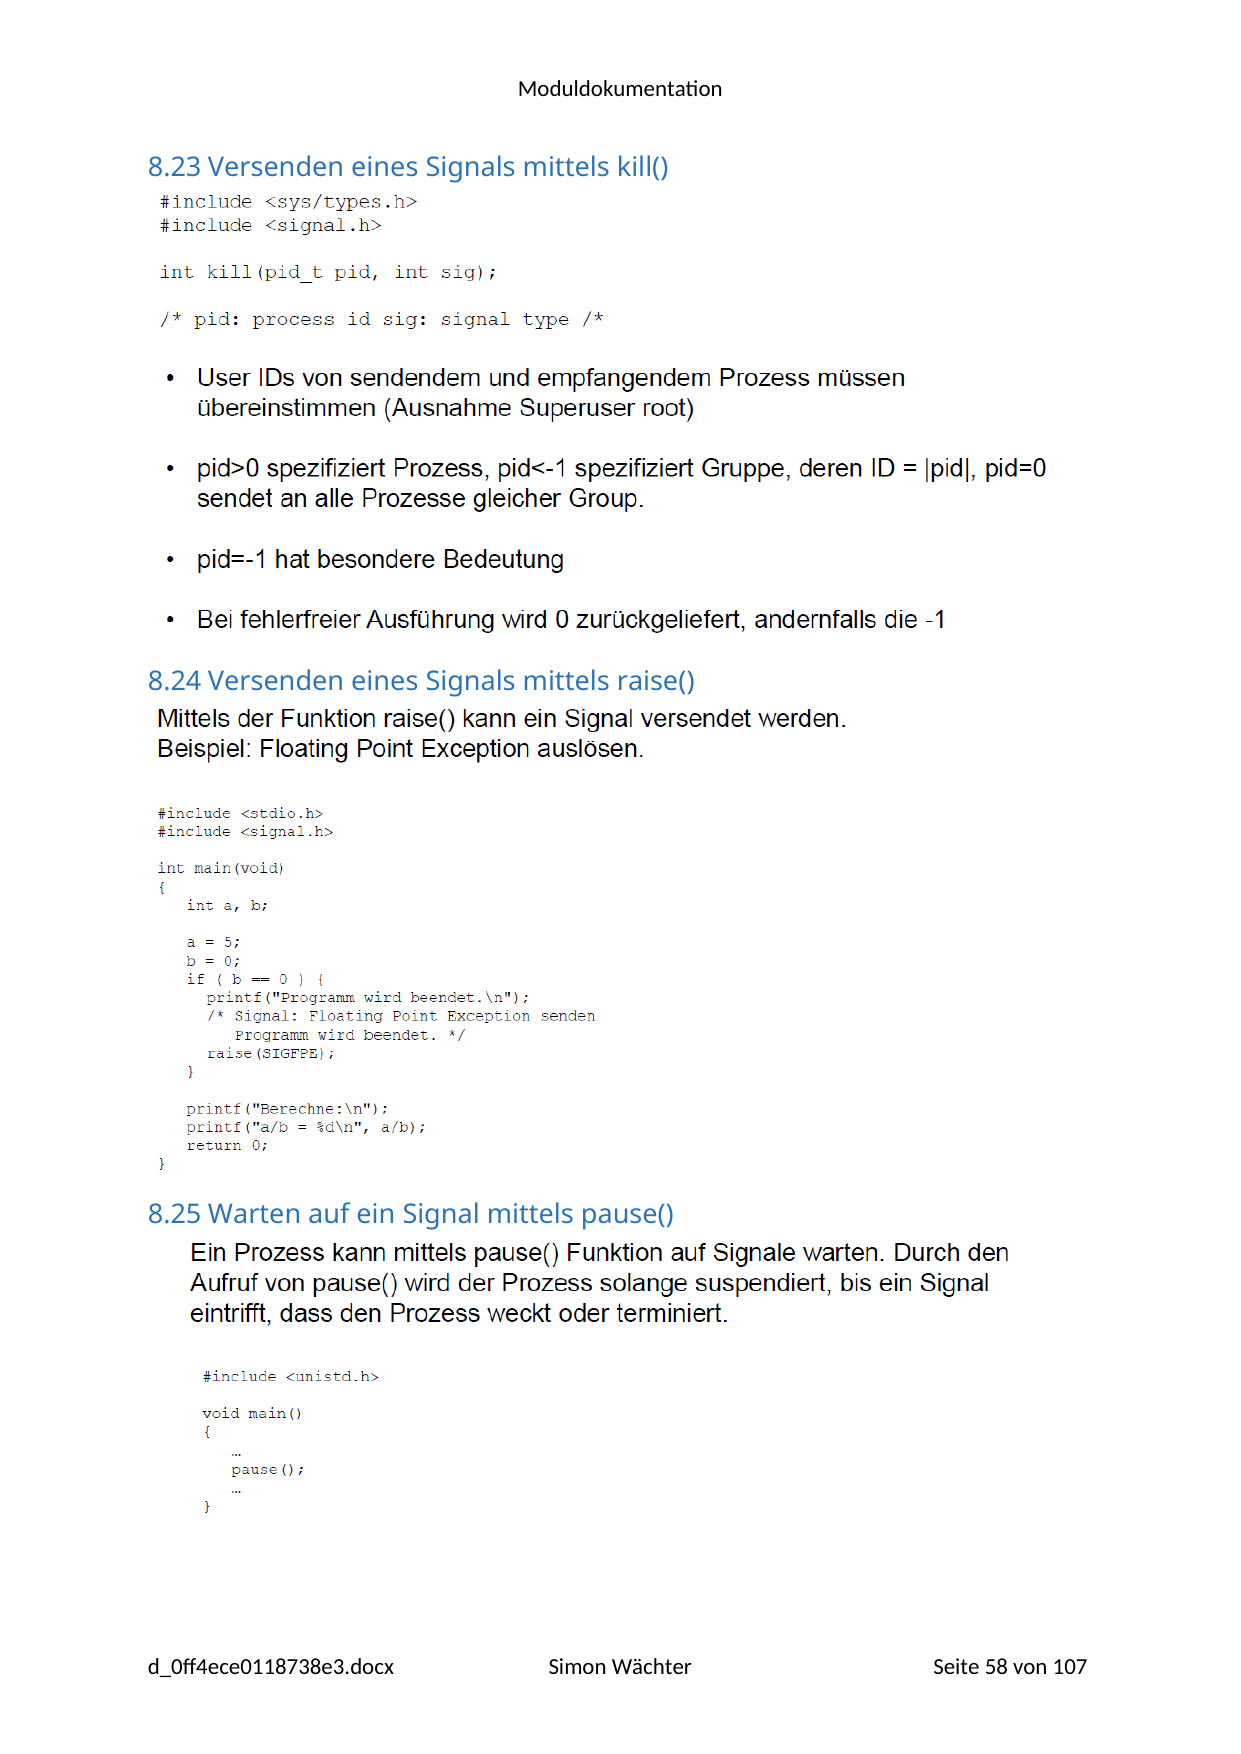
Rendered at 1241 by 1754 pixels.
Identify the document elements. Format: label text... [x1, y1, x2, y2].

subtitle Versenden eines Signals mittels kill() [148, 148, 1093, 184]
picture [147, 1234, 1093, 1527]
picture [147, 700, 1093, 1176]
subtitle Versenden eines Signals mittels raise() [148, 661, 1093, 698]
subtitle Warten auf ein Signal mittels pause() [148, 1195, 1093, 1232]
picture [147, 187, 1093, 642]
